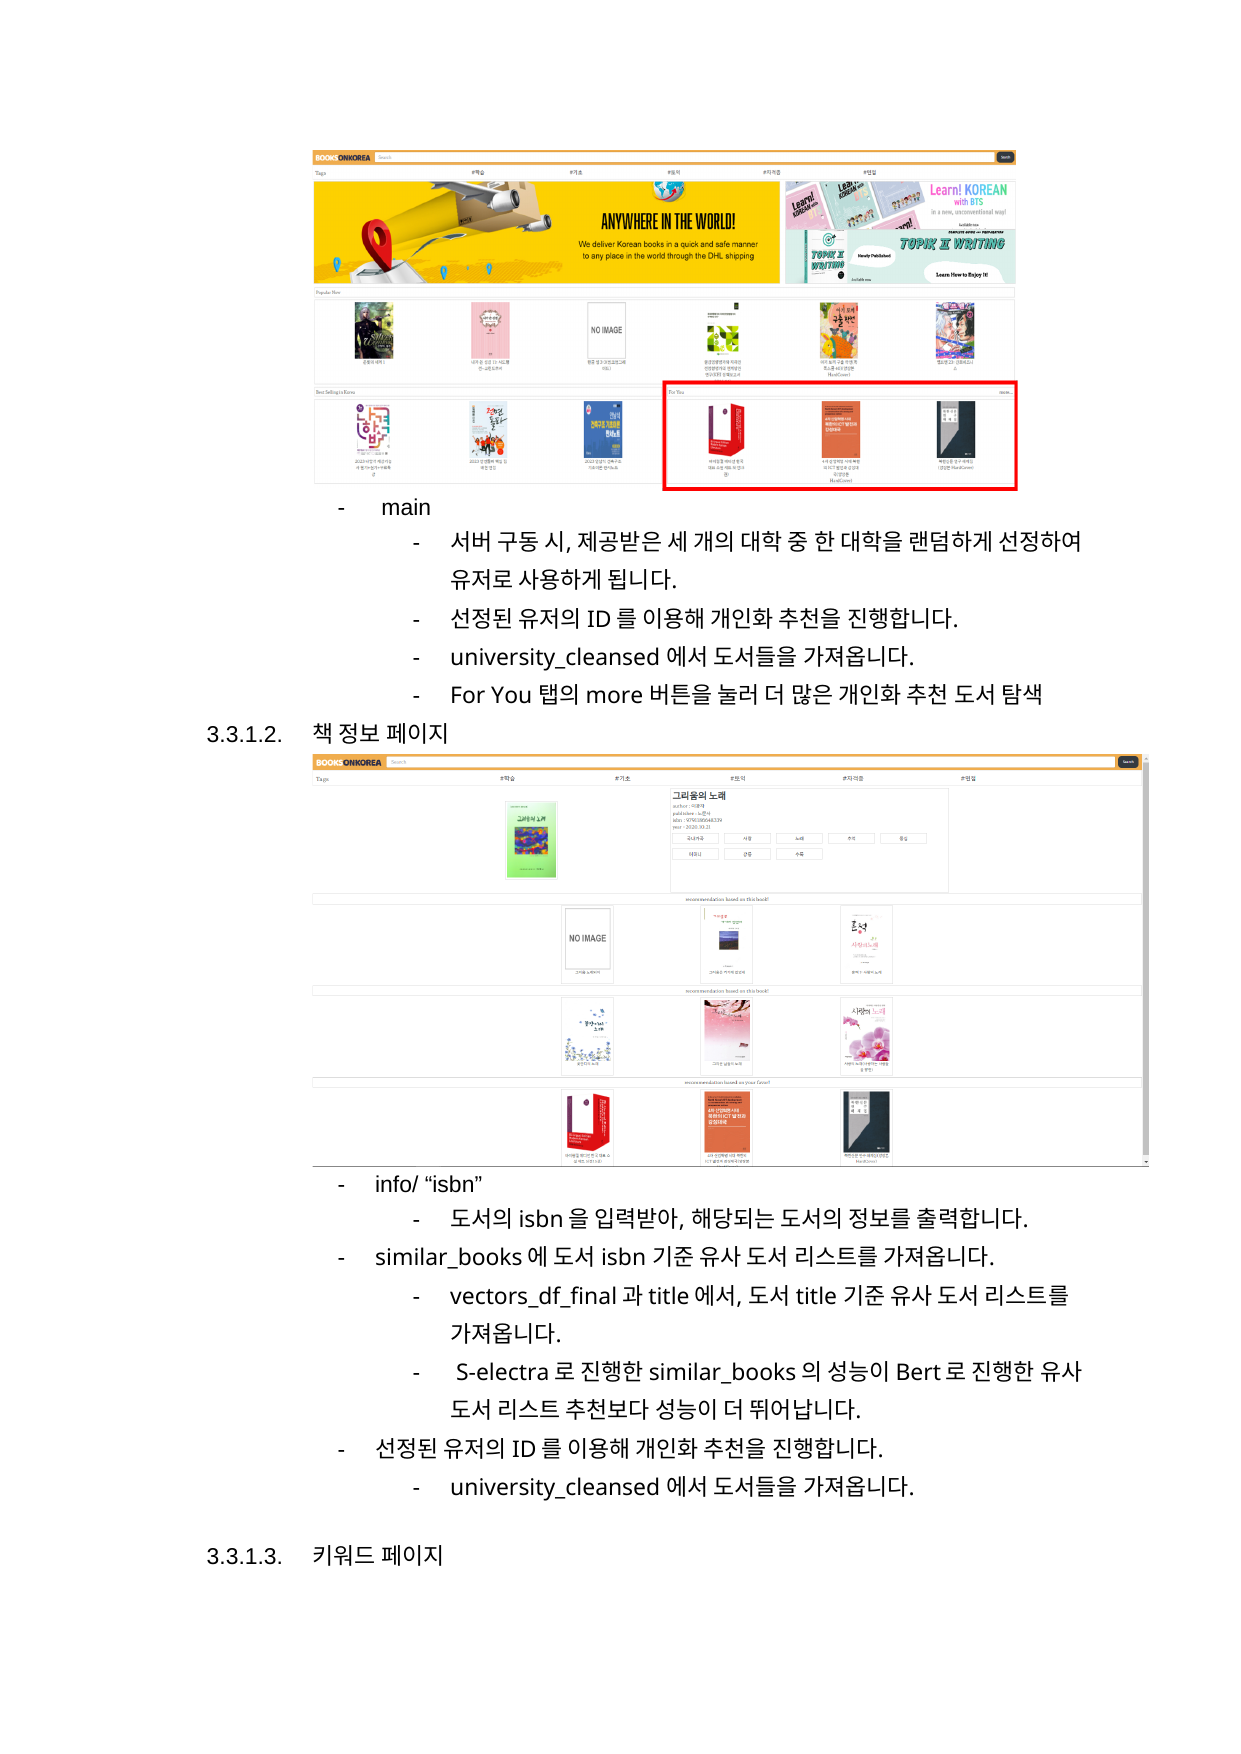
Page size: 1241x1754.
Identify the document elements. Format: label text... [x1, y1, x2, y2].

picture [312, 754, 1149, 1167]
list main [337, 494, 1090, 520]
list info/ “isbn” [337, 1171, 1090, 1197]
picture [312, 150, 1018, 491]
